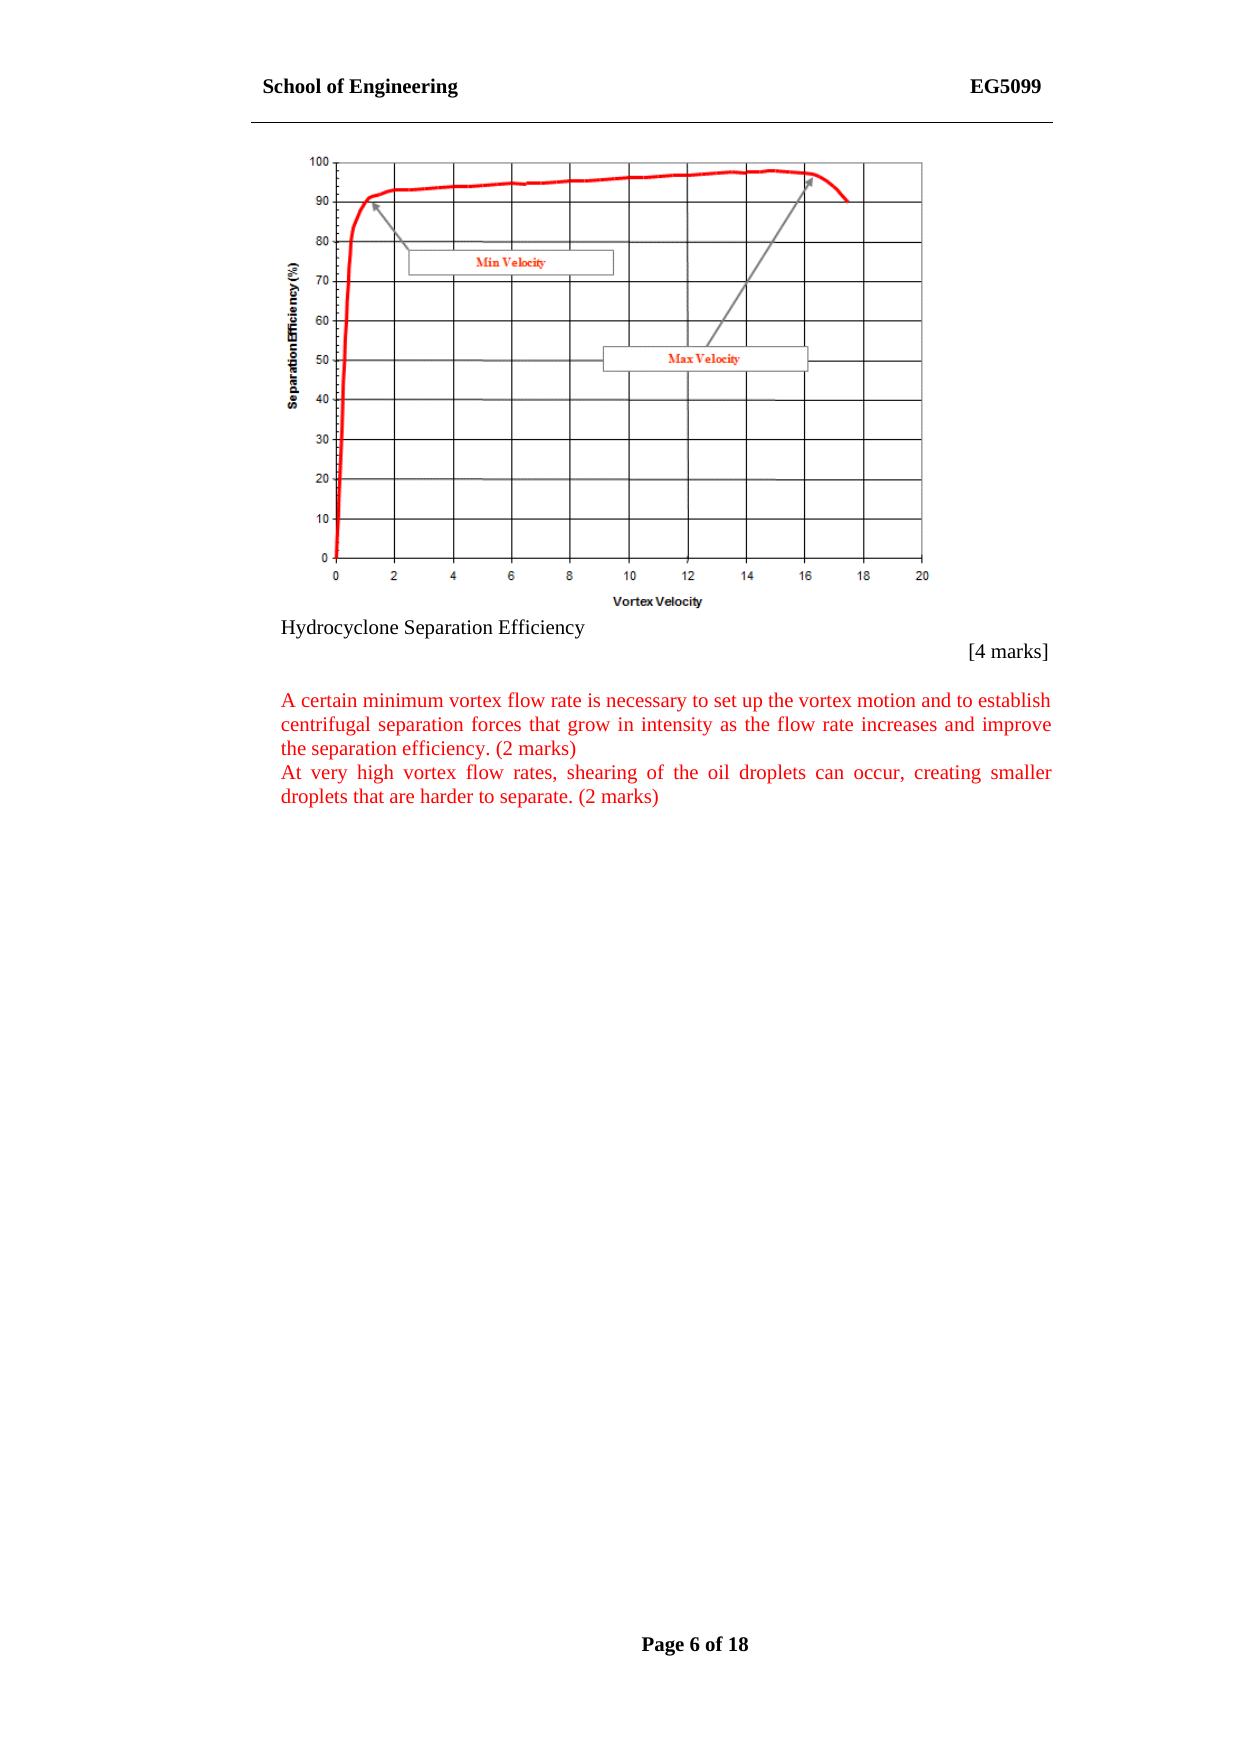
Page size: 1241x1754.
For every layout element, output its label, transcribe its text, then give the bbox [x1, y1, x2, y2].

picture [280, 150, 937, 616]
text Hydrocyclone Separation Efficiency [281, 615, 1053, 639]
text At very high vortex flow rates, shearing of the oil droplets can occur, creating smaller droplets that are harder to separate. (2 marks) [281, 760, 1053, 808]
text A certain minimum vortex flow rate is necessary to set up the vortex motion and to establish centrifugal separation forces that grow in intensity as the flow rate increases and improve the separation efficiency. (2 marks) [281, 687, 1053, 760]
text [4 marks] [281, 639, 1053, 663]
